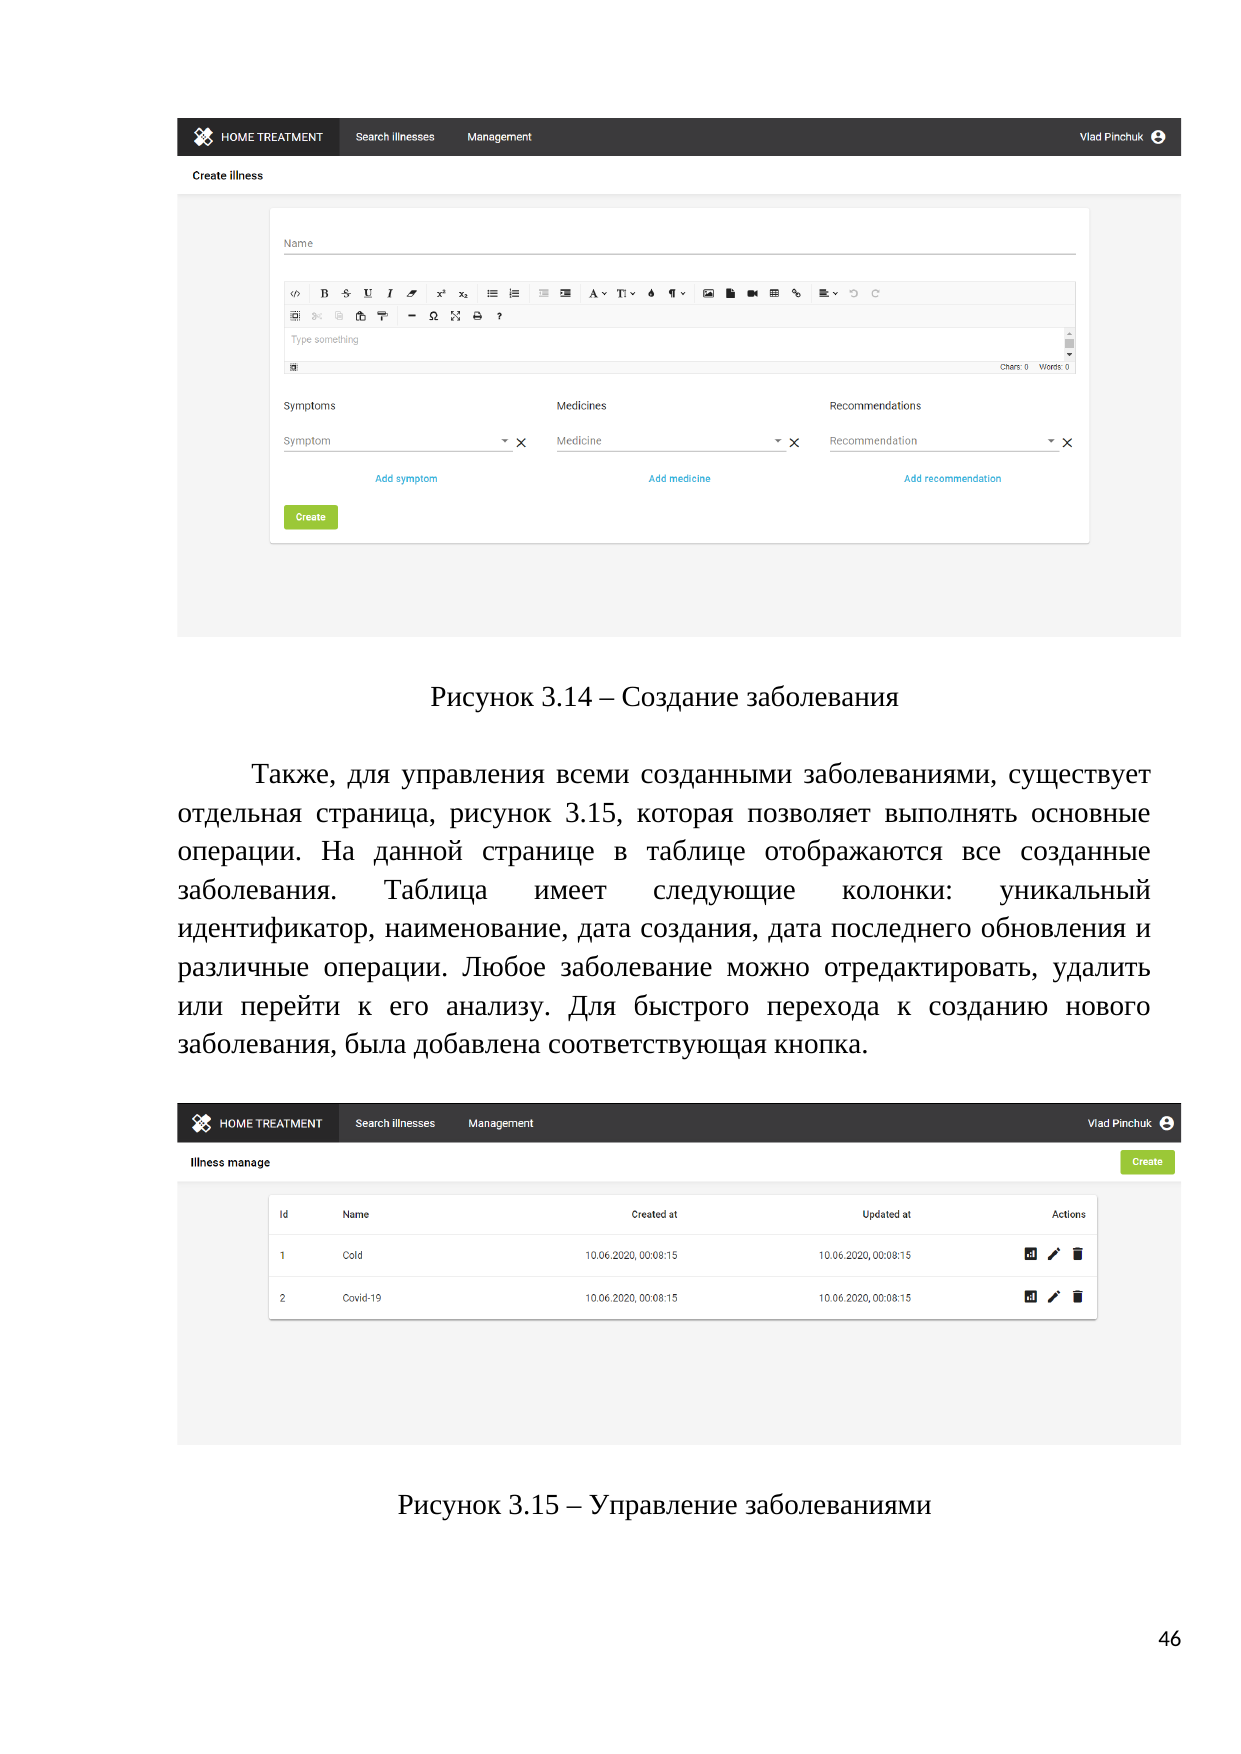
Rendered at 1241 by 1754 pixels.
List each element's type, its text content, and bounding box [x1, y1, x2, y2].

text Рисунок 3.15 – Управление заболеваниями [177, 1487, 1152, 1521]
text Также, для управления всеми созданными заболеваниями, существует отдельная страница, рисунок 3.15, которая позволяет выполнять основные операции. На данной странице в таблице отображаются все созданные заболевания. Таблица имеет следующие колонки: уникальный идентификатор, наименование, дата создания, дата последнего обновления и различные операции. Любое заболевание можно отредактировать, удалить или перейти к его анализу. Для быстрого перехода к созданию нового заболевания, была добавлена соответствующая кнопка. [177, 756, 1152, 1060]
picture [177, 1103, 1182, 1445]
picture [177, 118, 1182, 637]
text Рисунок 3.14 – Создание заболевания [177, 679, 1152, 713]
